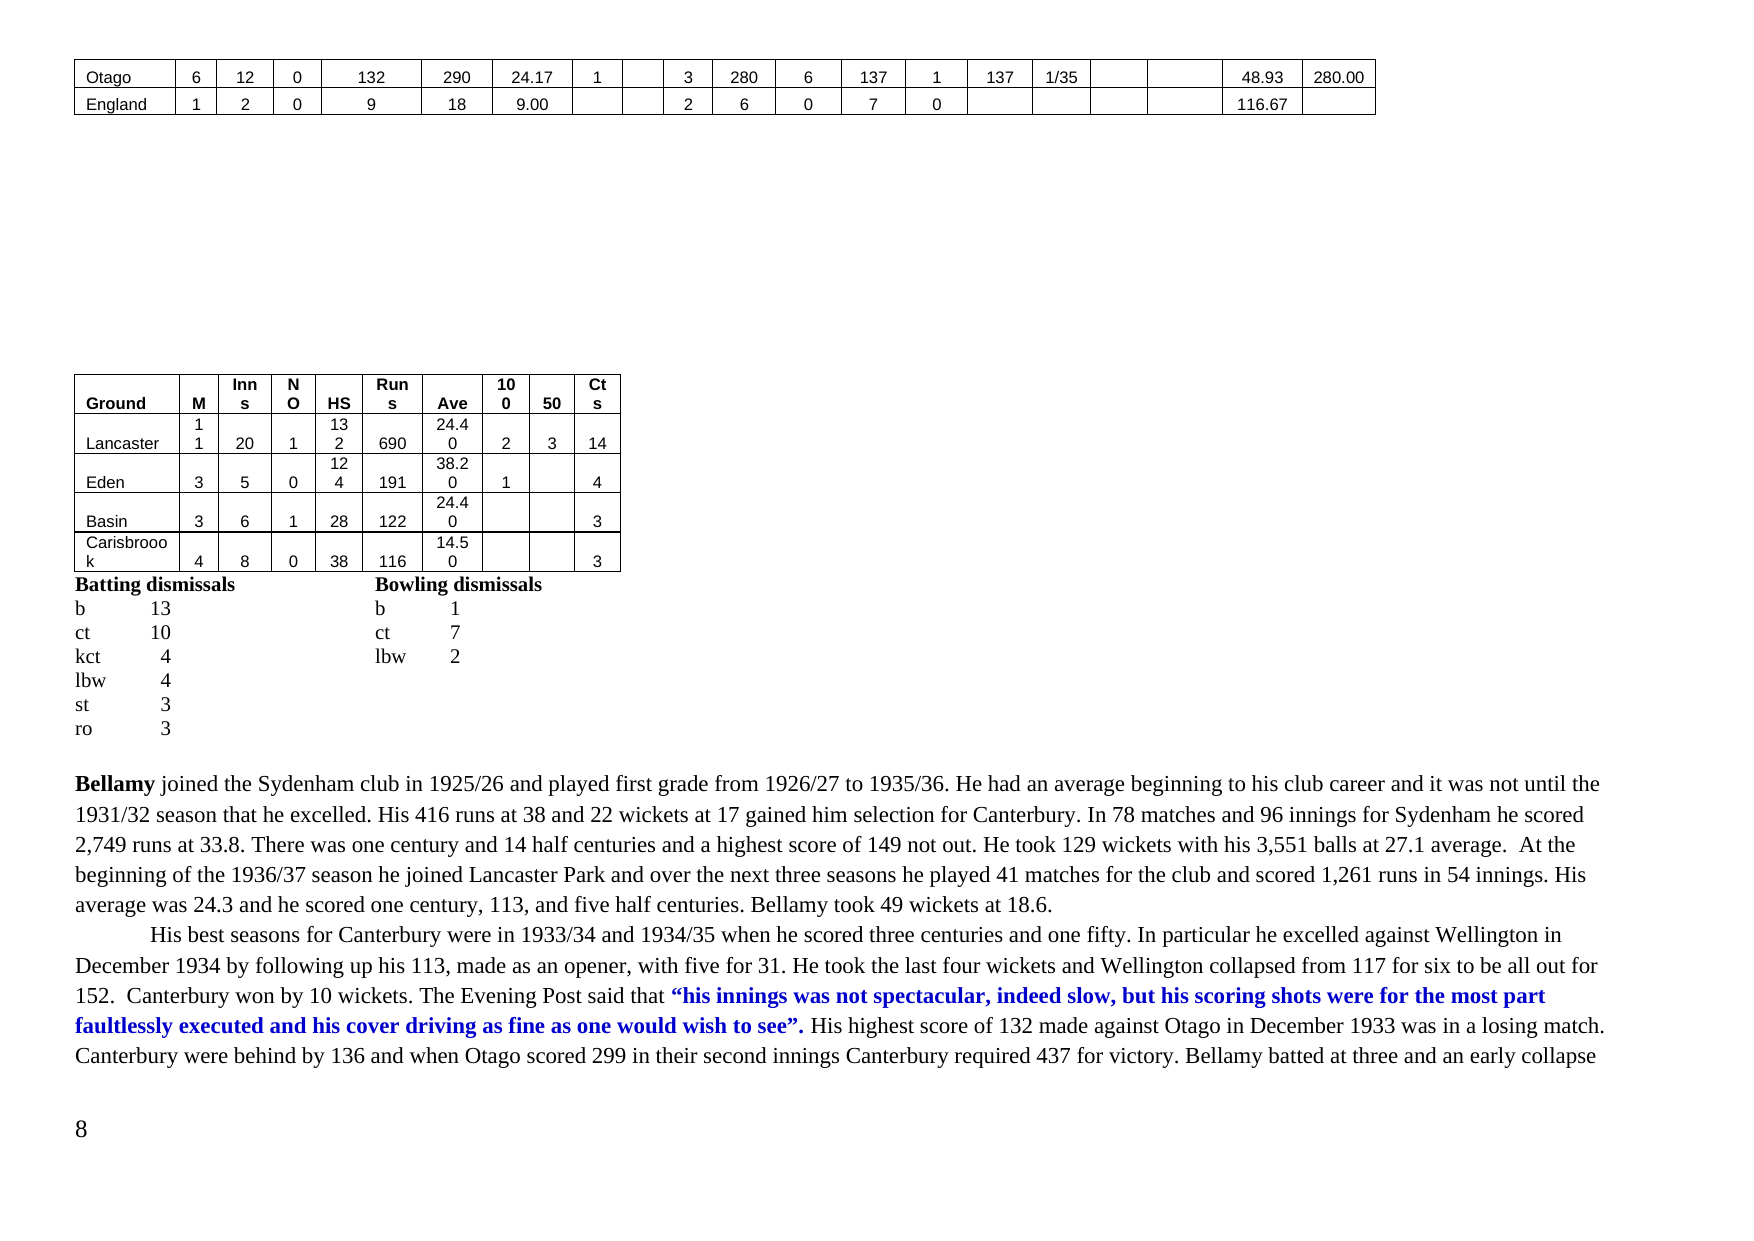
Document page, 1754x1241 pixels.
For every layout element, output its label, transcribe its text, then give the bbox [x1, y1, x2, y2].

table_cell Eden [75, 454, 179, 492]
table_header 100 [483, 375, 529, 413]
text lbw 4 [75, 668, 1654, 692]
text ct 10 ct 7 [75, 620, 1654, 644]
table_cell 11 [180, 414, 218, 453]
table_cell [530, 533, 574, 571]
table_cell 0 [776, 88, 841, 114]
table_cell 2 [664, 88, 712, 114]
table_cell Carisbroook [75, 533, 179, 571]
table_cell 24.17 [493, 60, 572, 87]
table_header Ground [75, 375, 179, 413]
table_cell [1303, 88, 1375, 114]
table_cell 1 [176, 88, 216, 114]
table_cell 28 [316, 493, 362, 531]
table_header Inns [219, 375, 271, 413]
table_cell 6 [776, 60, 841, 87]
text Bellamy joined the Sydenham club in 1925/26 and played first grade from 1926/27 to 1935/36. He had an average beginning to his club career and it was not until the 1931/32 season that he excelled. His 416 runs at 38 and 22 wickets at 17 gained him selection for Canterbury. In 78 matches and 96 innings for Sydenham he scored [75, 770, 1654, 827]
table_cell [483, 493, 529, 531]
table_cell 3 [530, 414, 574, 453]
table_cell [530, 454, 574, 492]
table_cell 0 [272, 454, 315, 492]
table_cell Lancaster [75, 414, 179, 453]
table_cell [623, 60, 663, 87]
table_cell 6 [713, 88, 775, 114]
table_cell 8 [219, 533, 271, 571]
table_cell 1 [573, 60, 622, 87]
table_cell 24.40 [423, 493, 482, 531]
text b 13 b 1 [75, 596, 1654, 620]
table_cell [623, 88, 663, 114]
table_cell 48.93 [1223, 60, 1302, 87]
table_cell 2 [217, 88, 273, 114]
table_cell 24.40 [423, 414, 482, 453]
table_cell 2 [483, 414, 529, 453]
table_header Ave [423, 375, 482, 413]
text 152. Canterbury won by 10 wickets. The Evening Post said that “his innings was not spectacular, indeed slow, but his scoring shots were for the most part [75, 982, 1654, 1008]
table_cell Otago [75, 60, 175, 87]
table_cell 14.50 [423, 533, 482, 571]
table_cell [483, 533, 529, 571]
table_cell 20 [219, 414, 271, 453]
table_cell 38.20 [423, 454, 482, 492]
table_cell 137 [968, 60, 1032, 87]
table_cell 690 [363, 414, 422, 453]
text His best seasons for Canterbury were in 1933/34 and 1934/35 when he scored three centuries and one fifty. In particular he excelled against Wellington in December 1934 by following up his 113, made as an opener, with five for 31. He took the last four wickets and Wellington collapsed from 117 for six to be all out for [75, 921, 1654, 978]
table_cell 116.67 [1223, 88, 1302, 114]
text faultlessly executed and his cover driving as fine as one would wish to see”. His highest score of 132 made against Otago in December 1933 was in a losing match. Canterbury were behind by 136 and when Otago scored 299 in their second innings Canterbury required 437 for victory. Bellamy batted at three and an early collapse [75, 1012, 1654, 1069]
table_header NO [272, 375, 315, 413]
text Batting dismissals Bowling dismissals [75, 572, 1654, 596]
table_cell [1091, 60, 1147, 87]
table_cell 3 [180, 454, 218, 492]
table_cell 7 [842, 88, 905, 114]
table_cell Basin [75, 493, 179, 531]
table_cell 1 [906, 60, 967, 87]
table_header Runs [363, 375, 422, 413]
table_header HS [316, 375, 362, 413]
table_cell 1 [272, 493, 315, 531]
table_cell 18 [422, 88, 492, 114]
table_cell 1/35 [1033, 60, 1090, 87]
table_cell 14 [575, 414, 620, 453]
table_cell [530, 493, 574, 531]
text st 3 [75, 692, 1654, 716]
table_cell [968, 88, 1032, 114]
table_cell 3 [180, 493, 218, 531]
table_cell 5 [219, 454, 271, 492]
table_cell [1148, 88, 1222, 114]
table_cell 12 [217, 60, 273, 87]
table_cell [573, 88, 622, 114]
table_cell 132 [322, 60, 421, 87]
text 2,749 runs at 33.8. There was one century and 14 half centuries and a highest score of 149 not out. He took 129 wickets with his 3,551 balls at 27.1 average. At the beginning of the 1936/37 season he joined Lancaster Park and over the next three seasons he played 41 matches for the club and scored 1,261 runs in 54 innings. His average was 24.3 and he scored one century, 113, and five half centuries. Bellamy took 49 wickets at 18.6. [75, 831, 1654, 918]
table_cell 132 [316, 414, 362, 453]
table_cell 116 [363, 533, 422, 571]
table_cell 4 [575, 454, 620, 492]
table_cell 1 [272, 414, 315, 453]
table_cell 4 [180, 533, 218, 571]
table_cell 191 [363, 454, 422, 492]
table_cell 122 [363, 493, 422, 531]
table_cell 6 [219, 493, 271, 531]
table_cell 3 [575, 493, 620, 531]
table_cell 137 [842, 60, 905, 87]
table_header M [180, 375, 218, 413]
table_header Cts [575, 375, 620, 413]
table_cell 0 [274, 60, 321, 87]
table_cell 280.00 [1303, 60, 1375, 87]
table_cell 0 [906, 88, 967, 114]
table_cell 9 [322, 88, 421, 114]
table_cell 38 [316, 533, 362, 571]
table_cell 124 [316, 454, 362, 492]
text kct 4 lbw 2 [75, 644, 1654, 668]
table_cell 3 [575, 533, 620, 571]
table_cell 0 [274, 88, 321, 114]
table_cell 9.00 [493, 88, 572, 114]
table_cell 3 [664, 60, 712, 87]
table_cell 1 [483, 454, 529, 492]
table_cell [1148, 60, 1222, 87]
table_cell 290 [422, 60, 492, 87]
table_cell [1091, 88, 1147, 114]
table_header 50 [530, 375, 574, 413]
table_cell [1033, 88, 1090, 114]
table_cell England [75, 88, 175, 114]
table_cell 6 [176, 60, 216, 87]
table_cell 0 [272, 533, 315, 571]
text ro 3 [75, 716, 1654, 740]
table_cell 280 [713, 60, 775, 87]
